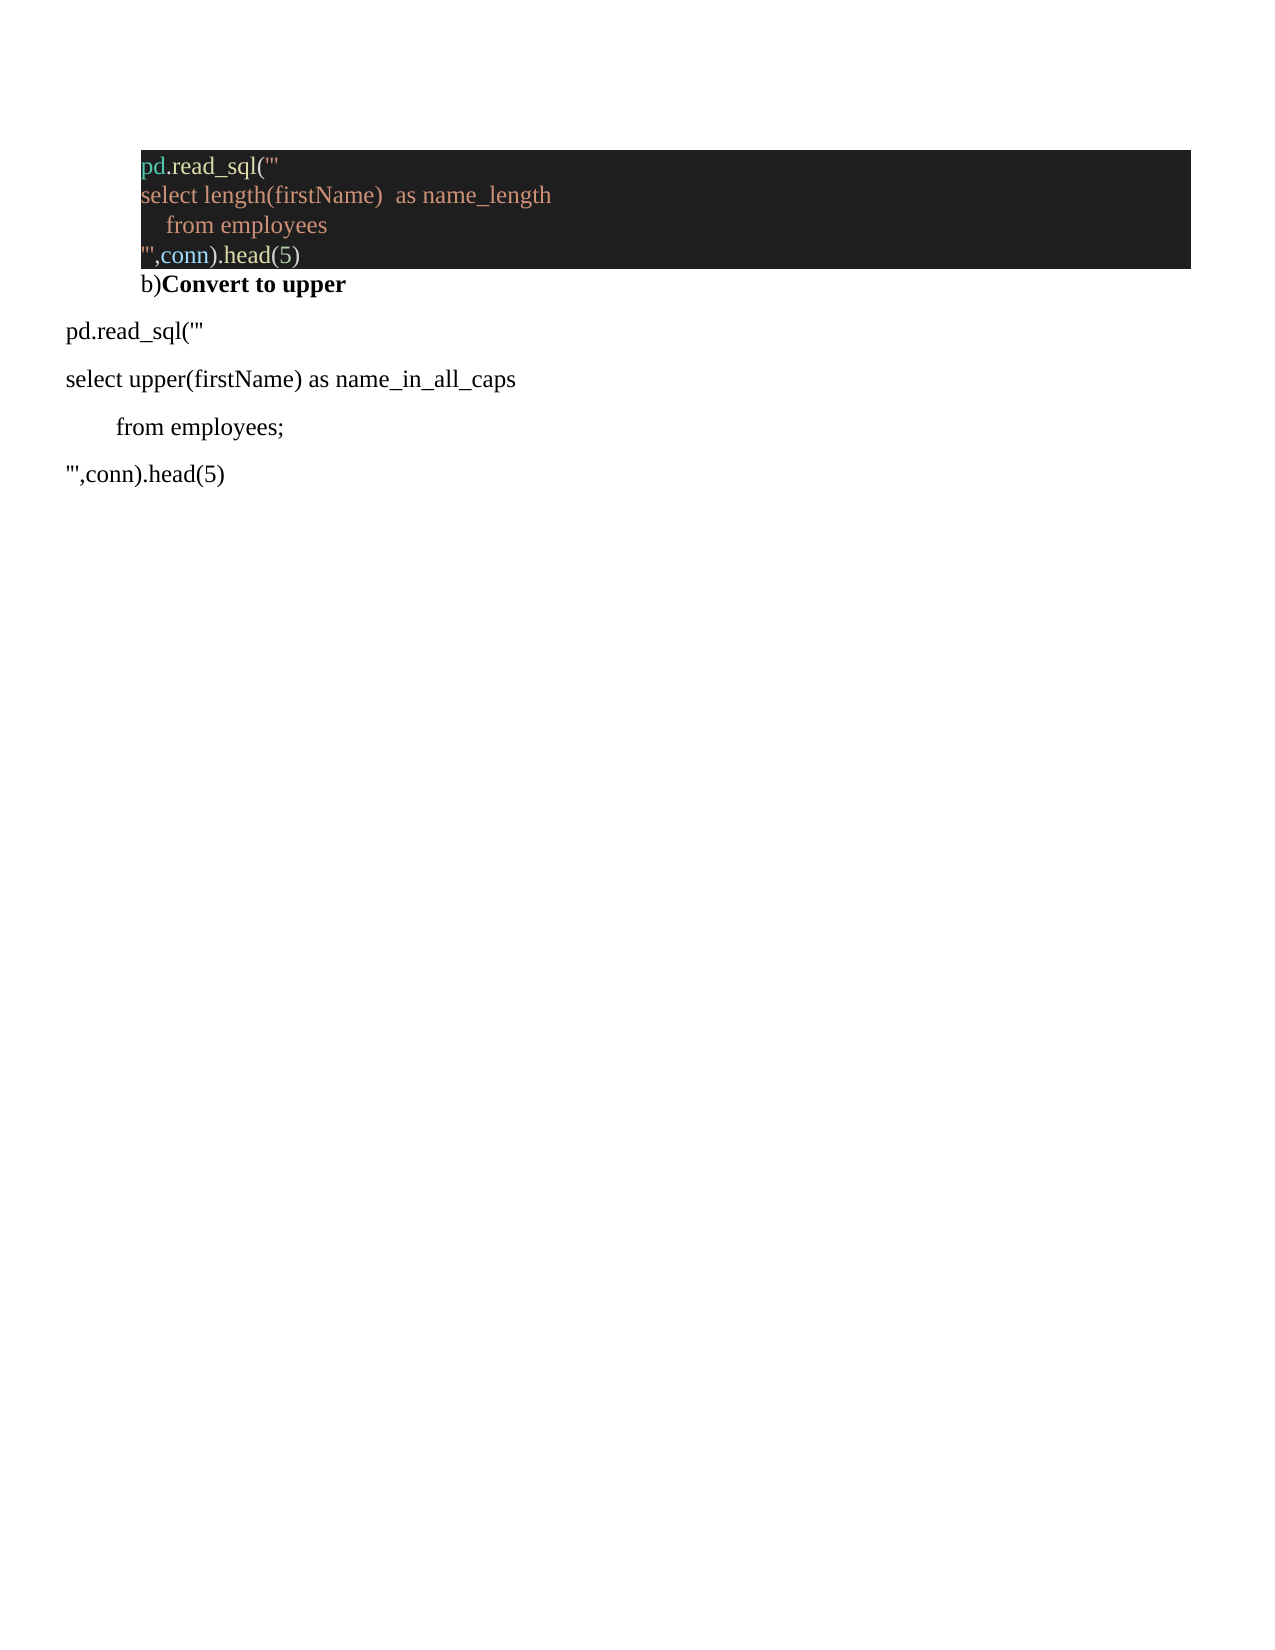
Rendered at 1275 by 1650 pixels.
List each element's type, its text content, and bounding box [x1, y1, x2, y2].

text select length(firstName) as name_length [141, 180, 1191, 209]
text pd.read_sql(''' [141, 150, 1191, 180]
text select upper(firstName) as name_in_all_caps [66, 364, 1191, 393]
text b)Convert to upper [66, 269, 1191, 297]
text ''',conn).head(5) [141, 239, 1191, 269]
text from employees [141, 209, 1191, 239]
text from employees; [66, 412, 1191, 441]
text pd.read_sql(''' [66, 316, 1191, 345]
text ''',conn).head(5) [66, 459, 1191, 488]
